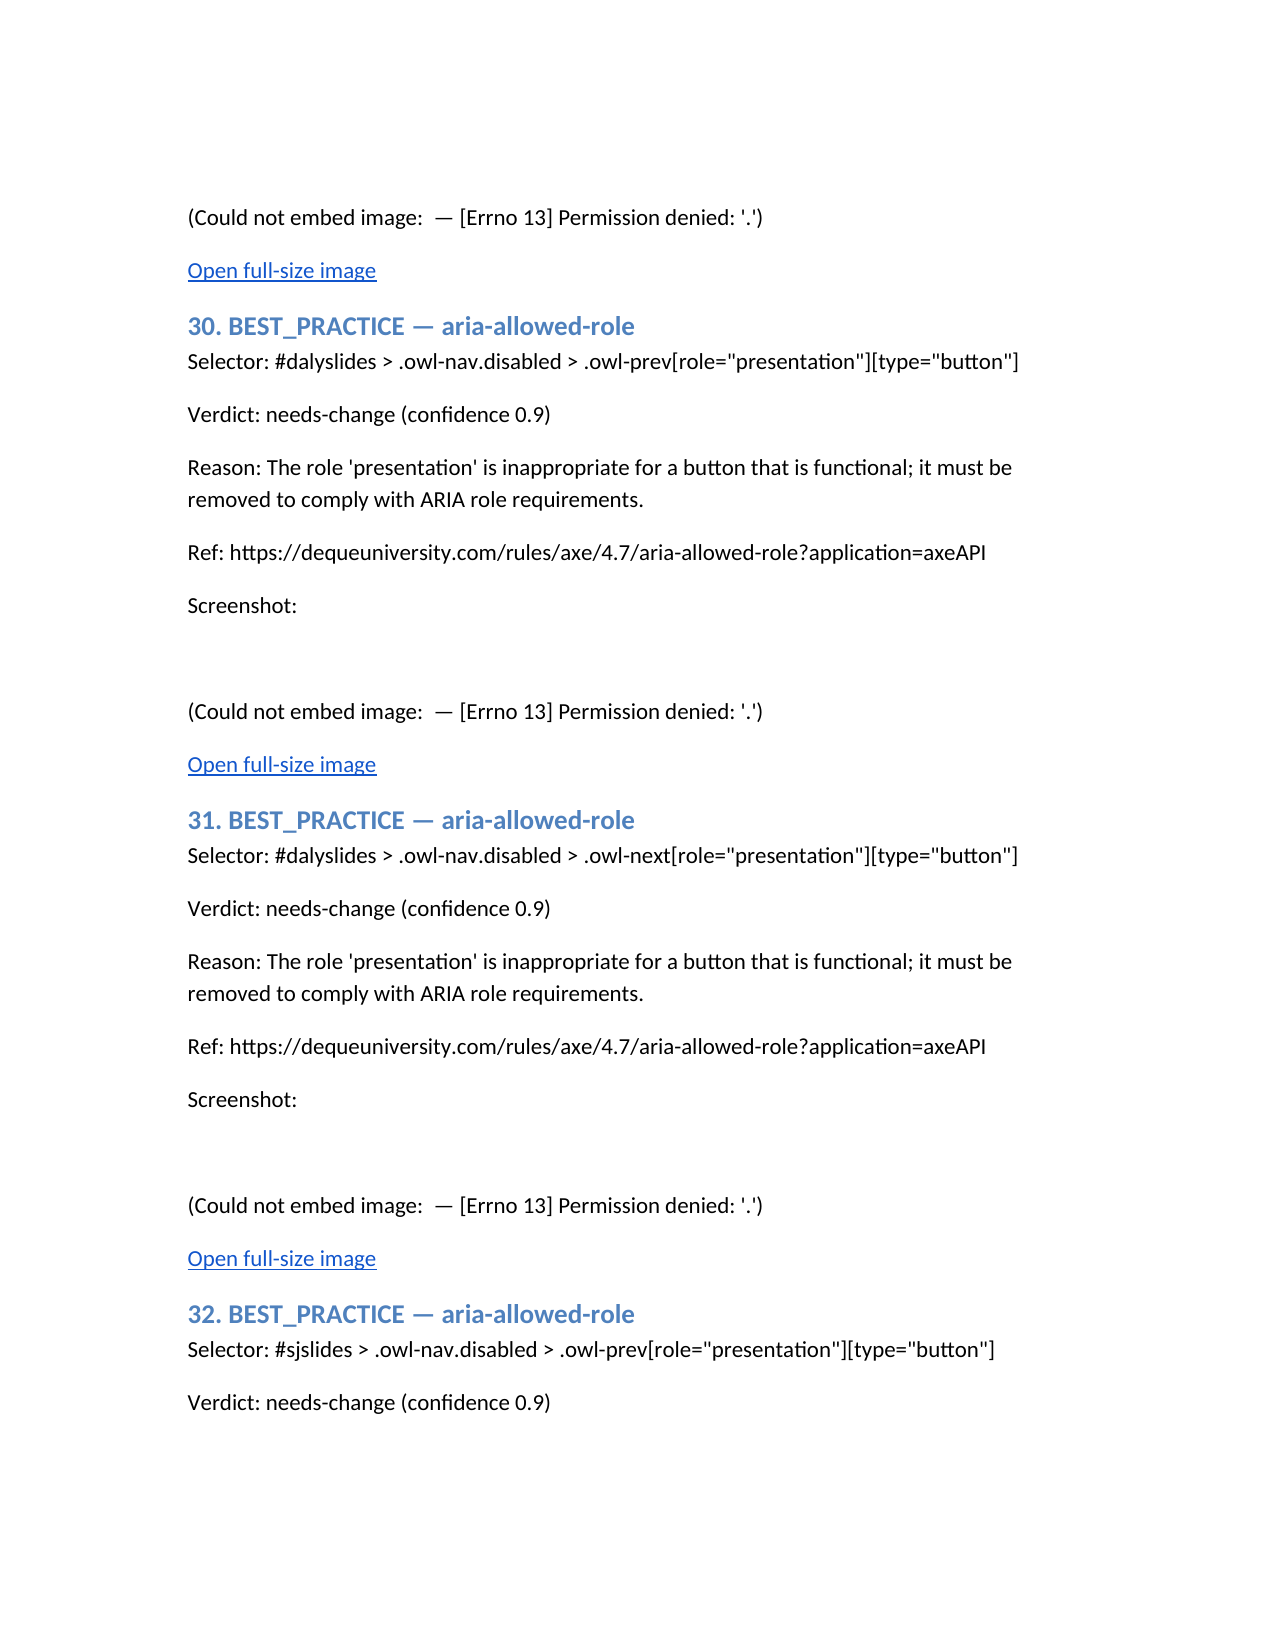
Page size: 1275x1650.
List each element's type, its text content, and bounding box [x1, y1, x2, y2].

text (Could not embed image: — [Errno 13] Permission denied: '.') [187, 1192, 1087, 1219]
text Selector: #dalyslides > .owl-nav.disabled > .owl-prev[role="presentation"][type="button"] [187, 347, 1087, 375]
text Screenshot: [187, 1086, 1087, 1113]
text Selector: #dalyslides > .owl-nav.disabled > .owl-next[role="presentation"][type="button"] [187, 841, 1087, 869]
text Open full-size image [187, 750, 1087, 778]
subtitle 30. BEST_PRACTICE — aria-allowed-role [187, 309, 1087, 342]
text Verdict: needs-change (confidence 0.9) [187, 400, 1087, 428]
text Screenshot: [187, 591, 1087, 619]
text Ref: https://dequeuniversity.com/rules/axe/4.7/aria-allowed-role?application=axeAPI [187, 1032, 1087, 1061]
subtitle 31. BEST_PRACTICE — aria-allowed-role [187, 803, 1087, 836]
text Reason: The role 'presentation' is inappropriate for a button that is functional; it must be removed to comply with ARIA role requirements. [187, 947, 1087, 1007]
text Reason: The role 'presentation' is inappropriate for a button that is functional; it must be removed to comply with ARIA role requirements. [187, 453, 1087, 513]
text Ref: https://dequeuniversity.com/rules/axe/4.7/aria-allowed-role?application=axeAPI [187, 538, 1087, 566]
subtitle 32. BEST_PRACTICE — aria-allowed-role [187, 1298, 1087, 1331]
text Open full-size image [187, 256, 1087, 284]
text Selector: #sjslides > .owl-nav.disabled > .owl-prev[role="presentation"][type="button"] [187, 1336, 1087, 1363]
text (Could not embed image: — [Errno 13] Permission denied: '.') [187, 697, 1087, 725]
text Verdict: needs-change (confidence 0.9) [187, 1388, 1087, 1417]
text Verdict: needs-change (confidence 0.9) [187, 894, 1087, 922]
text Open full-size image [187, 1244, 1087, 1273]
text (Could not embed image: — [Errno 13] Permission denied: '.') [187, 203, 1087, 231]
